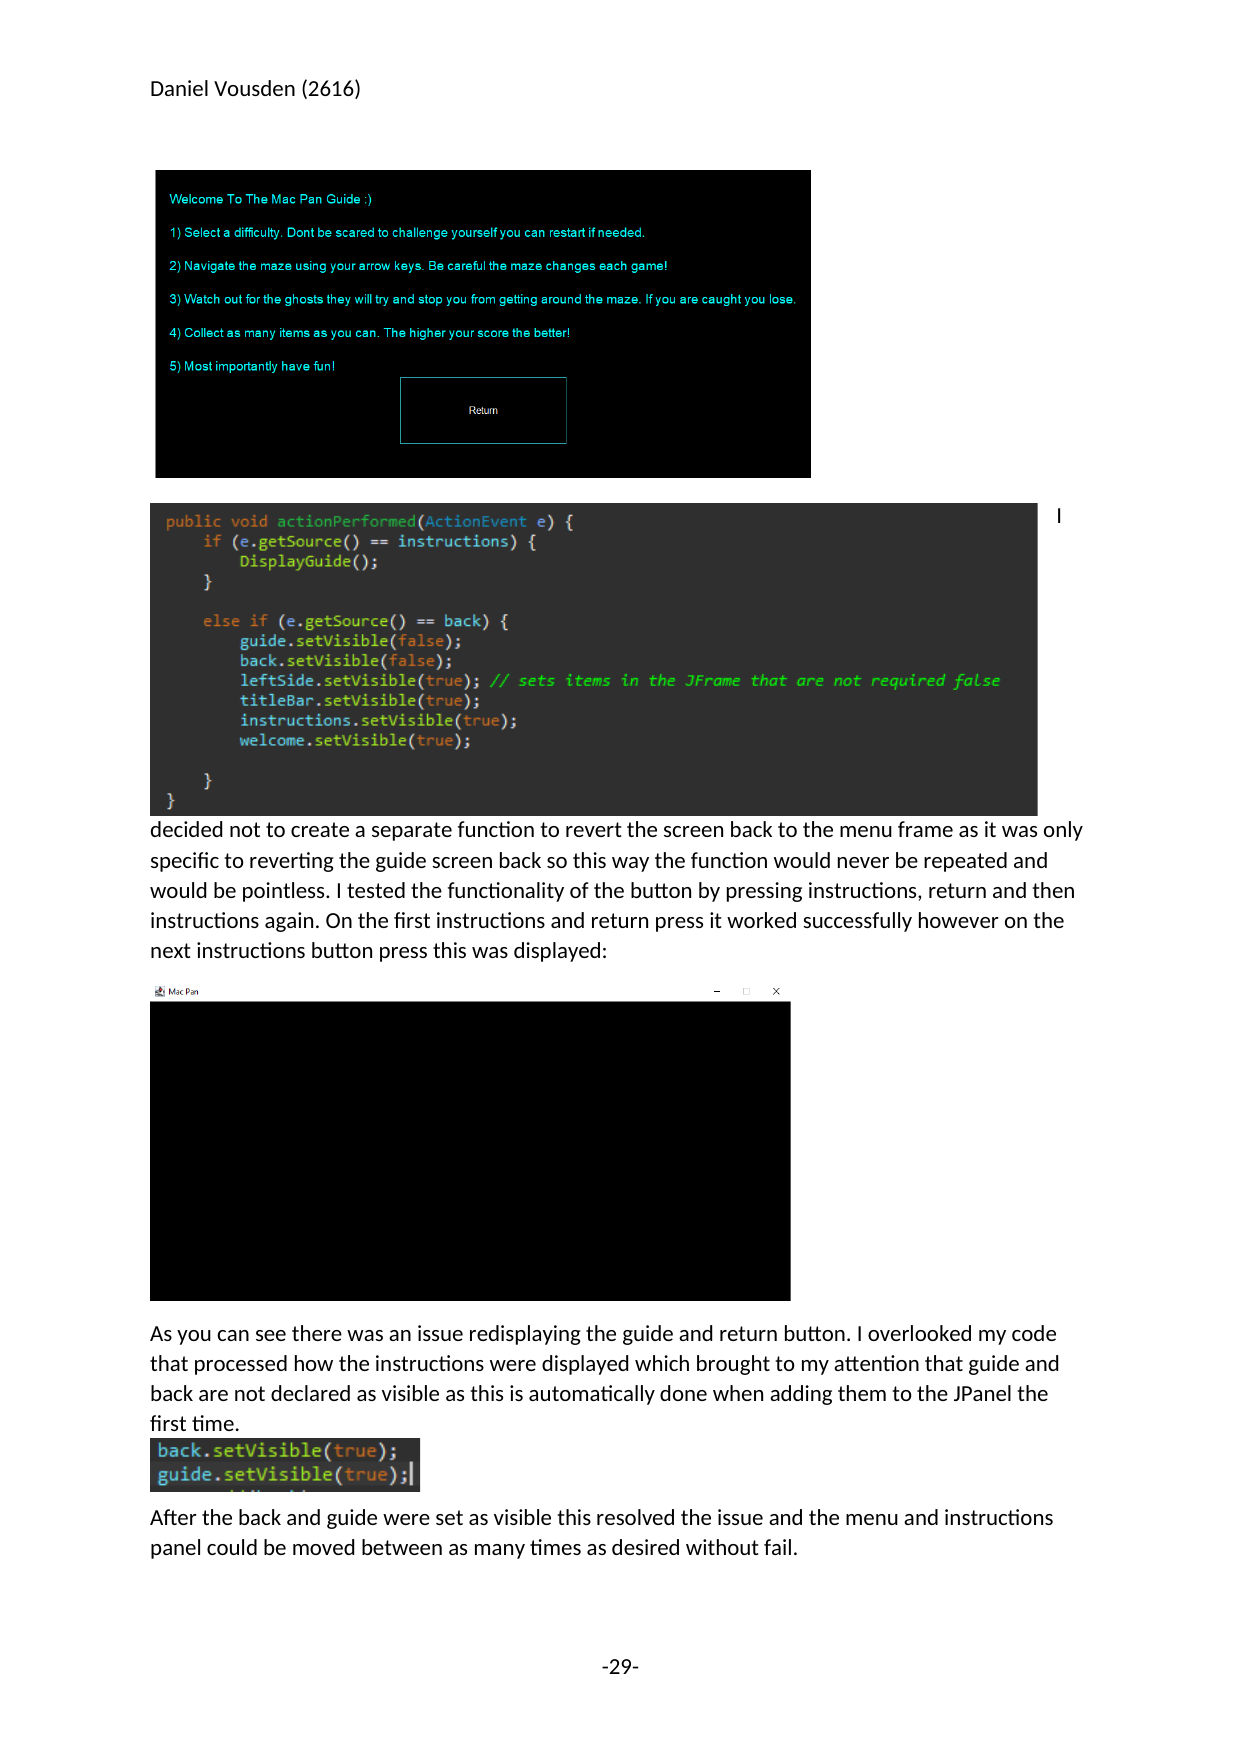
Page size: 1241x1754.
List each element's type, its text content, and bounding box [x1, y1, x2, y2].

text After the back and guide were set as visible this resolved the issue and the menu and instructions panel could be moved between as many times as desired without fail. [150, 1503, 1090, 1562]
text As you can see there was an issue redisplaying the guide and return button. I overlooked my code that processed how the instructions were displayed which brought to my attention that guide and back are not declared as visible as this is automatically done when adding them to the JPanel the first time. [150, 1319, 1090, 1438]
text I decided not to create a separate function to revert the screen back to the menu frame as it was only specific to reverting the guide screen back so this way the function would never be repeated and would be pointless. I tested the functionality of the button by pressing instructions, return and then instructions again. On the first instructions and return press it worked successfully however on the next instructions button press this was displayed: [150, 502, 1090, 964]
